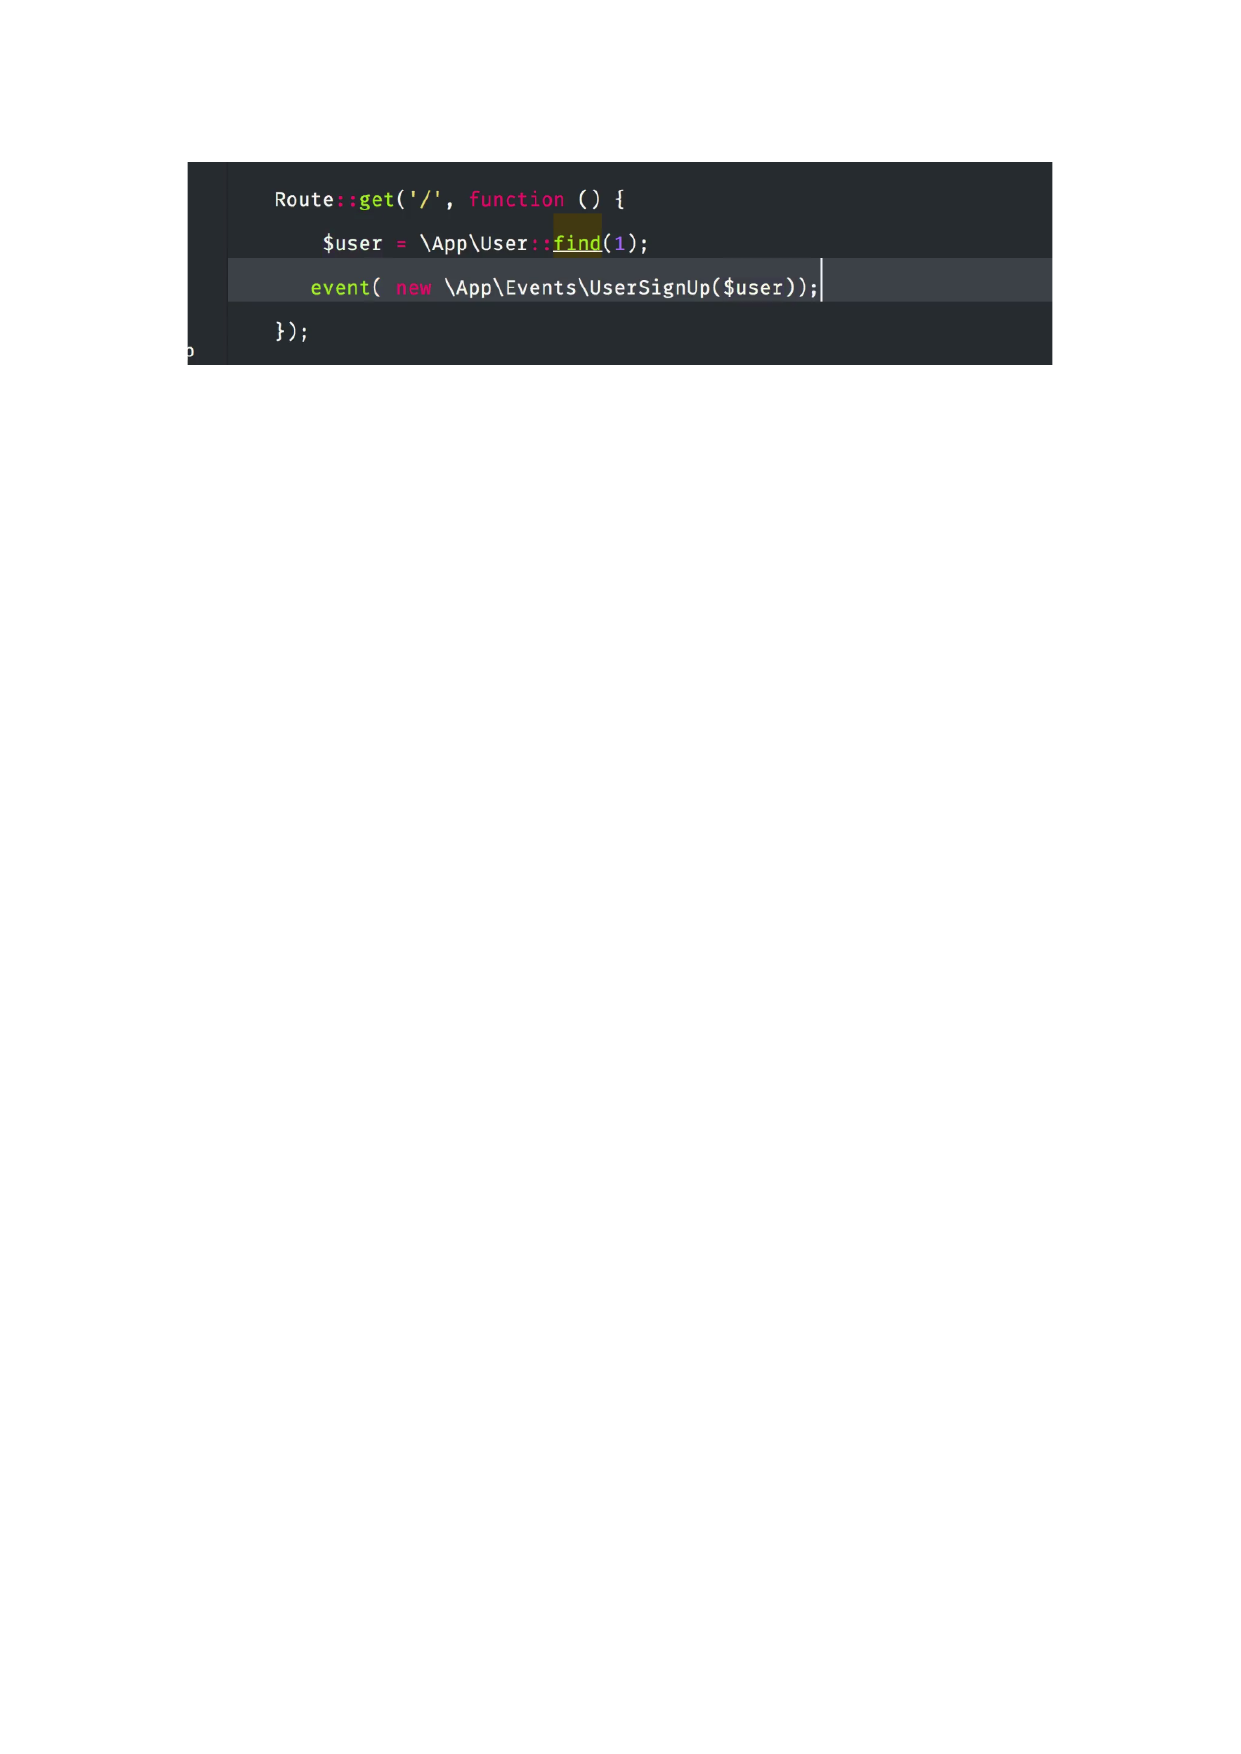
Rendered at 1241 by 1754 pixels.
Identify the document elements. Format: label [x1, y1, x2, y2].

picture [187, 162, 1053, 365]
